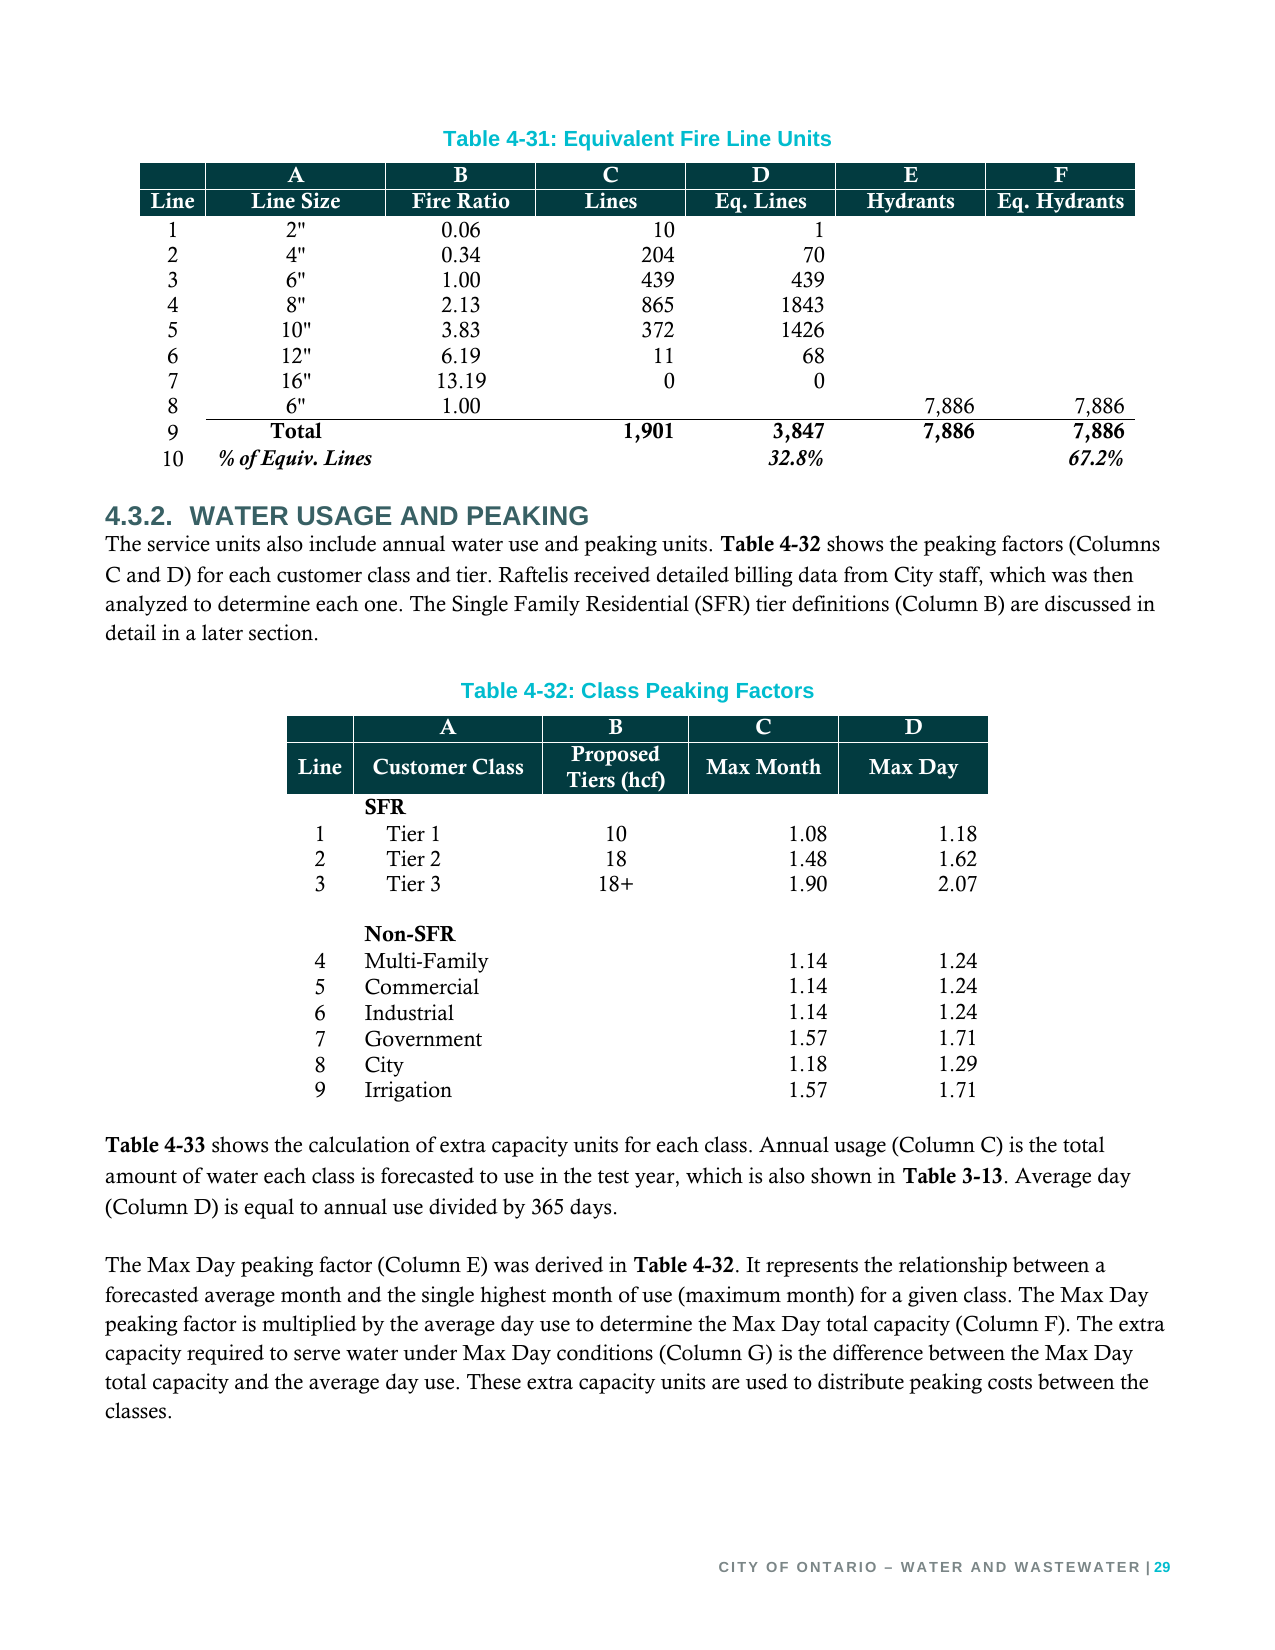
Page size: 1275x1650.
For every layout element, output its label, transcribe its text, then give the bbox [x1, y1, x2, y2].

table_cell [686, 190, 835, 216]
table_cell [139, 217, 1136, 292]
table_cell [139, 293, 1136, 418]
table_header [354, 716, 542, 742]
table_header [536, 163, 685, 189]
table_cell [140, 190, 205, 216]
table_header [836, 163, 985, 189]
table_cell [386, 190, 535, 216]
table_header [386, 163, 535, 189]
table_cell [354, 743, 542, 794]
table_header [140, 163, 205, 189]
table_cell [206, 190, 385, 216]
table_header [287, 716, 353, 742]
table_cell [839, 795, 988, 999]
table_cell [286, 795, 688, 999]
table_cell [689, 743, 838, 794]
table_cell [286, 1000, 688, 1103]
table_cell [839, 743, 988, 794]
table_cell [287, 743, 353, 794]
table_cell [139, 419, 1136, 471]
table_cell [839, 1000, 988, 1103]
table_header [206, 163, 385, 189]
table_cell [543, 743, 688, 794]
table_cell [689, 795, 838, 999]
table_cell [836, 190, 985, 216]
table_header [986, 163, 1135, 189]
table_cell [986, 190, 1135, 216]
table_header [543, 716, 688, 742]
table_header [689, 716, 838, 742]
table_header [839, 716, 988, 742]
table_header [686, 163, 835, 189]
subtitle Water Usage and Peaking [105, 500, 1170, 531]
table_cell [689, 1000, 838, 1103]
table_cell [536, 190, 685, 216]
